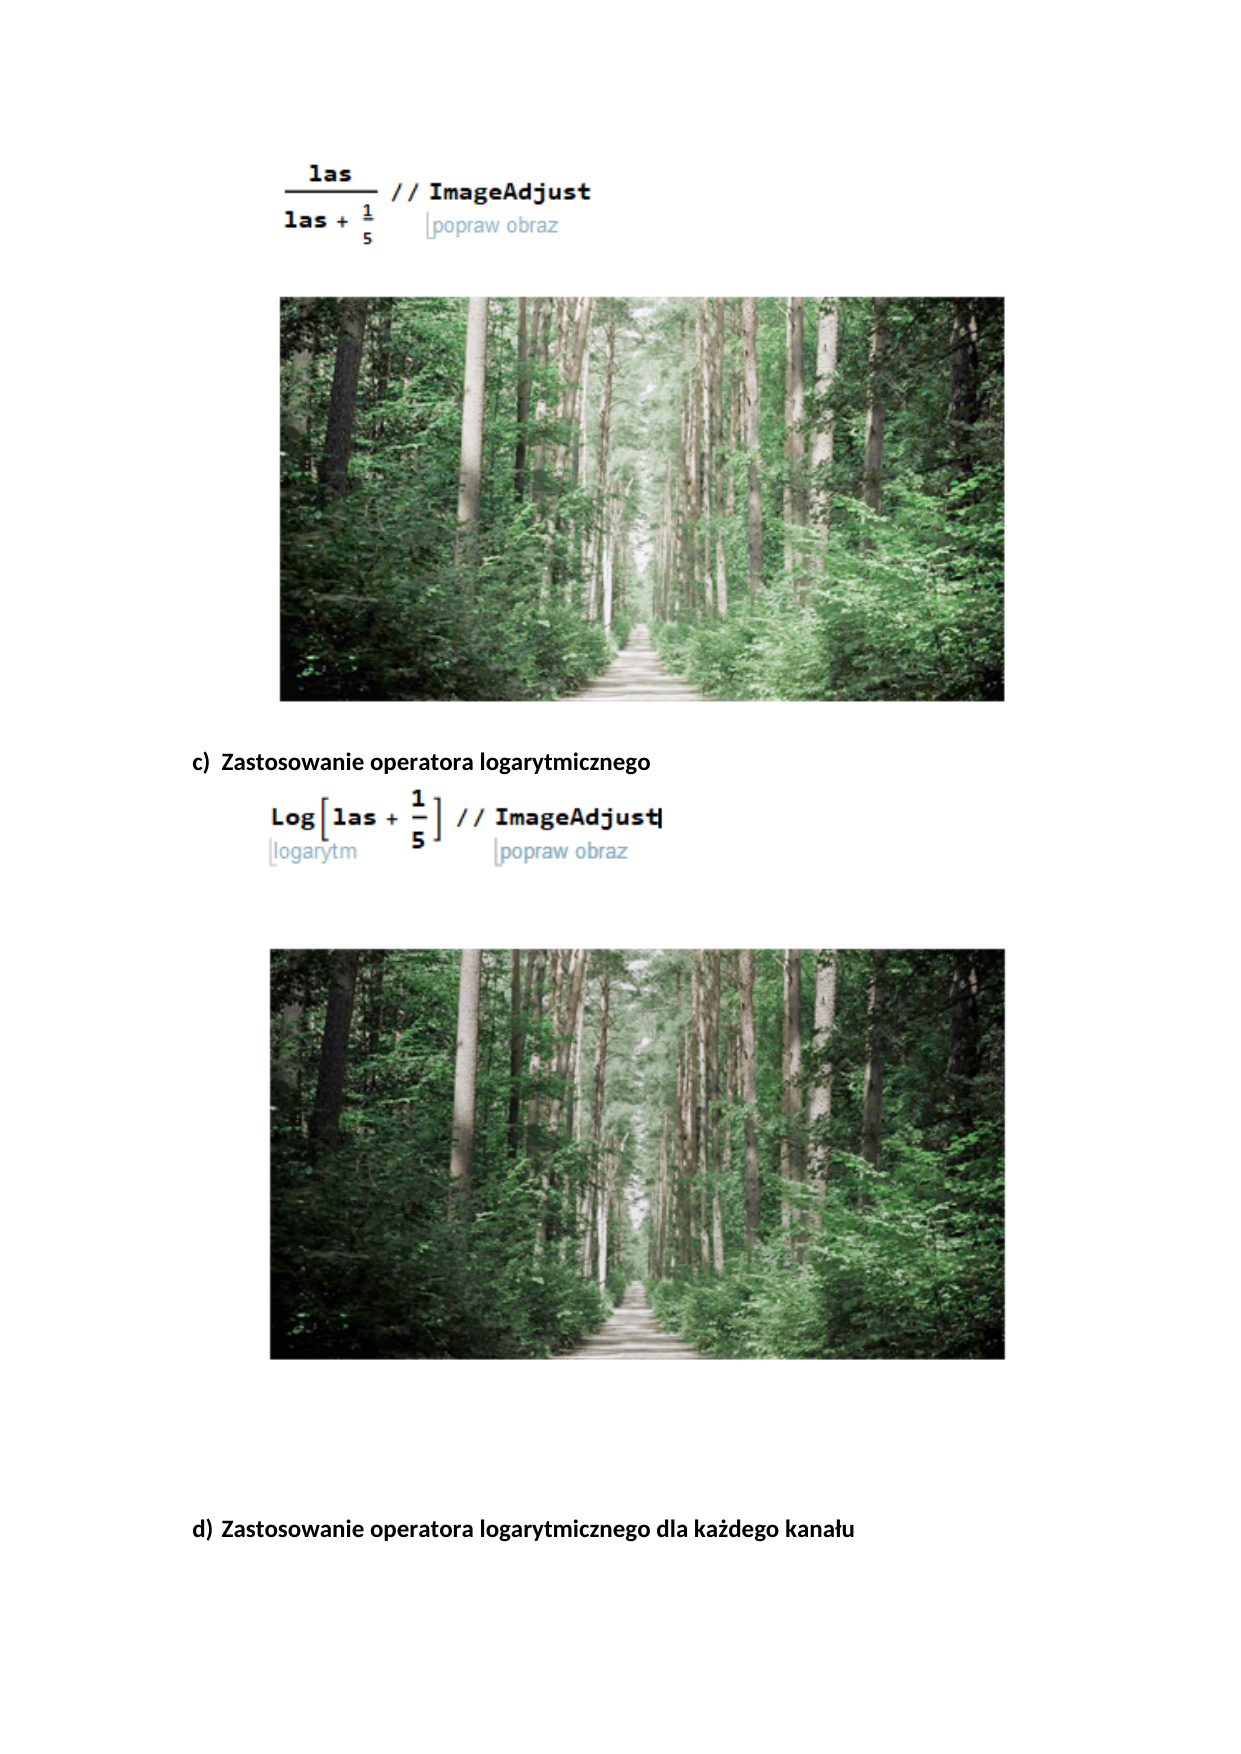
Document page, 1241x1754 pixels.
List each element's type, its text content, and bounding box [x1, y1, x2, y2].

picture [262, 781, 1022, 1370]
picture [272, 147, 1013, 710]
list Zastosowanie operatora logarytmicznego dla każdego kanału [192, 1513, 1093, 1544]
list Zastosowanie operatora logarytmicznego [192, 746, 1093, 776]
